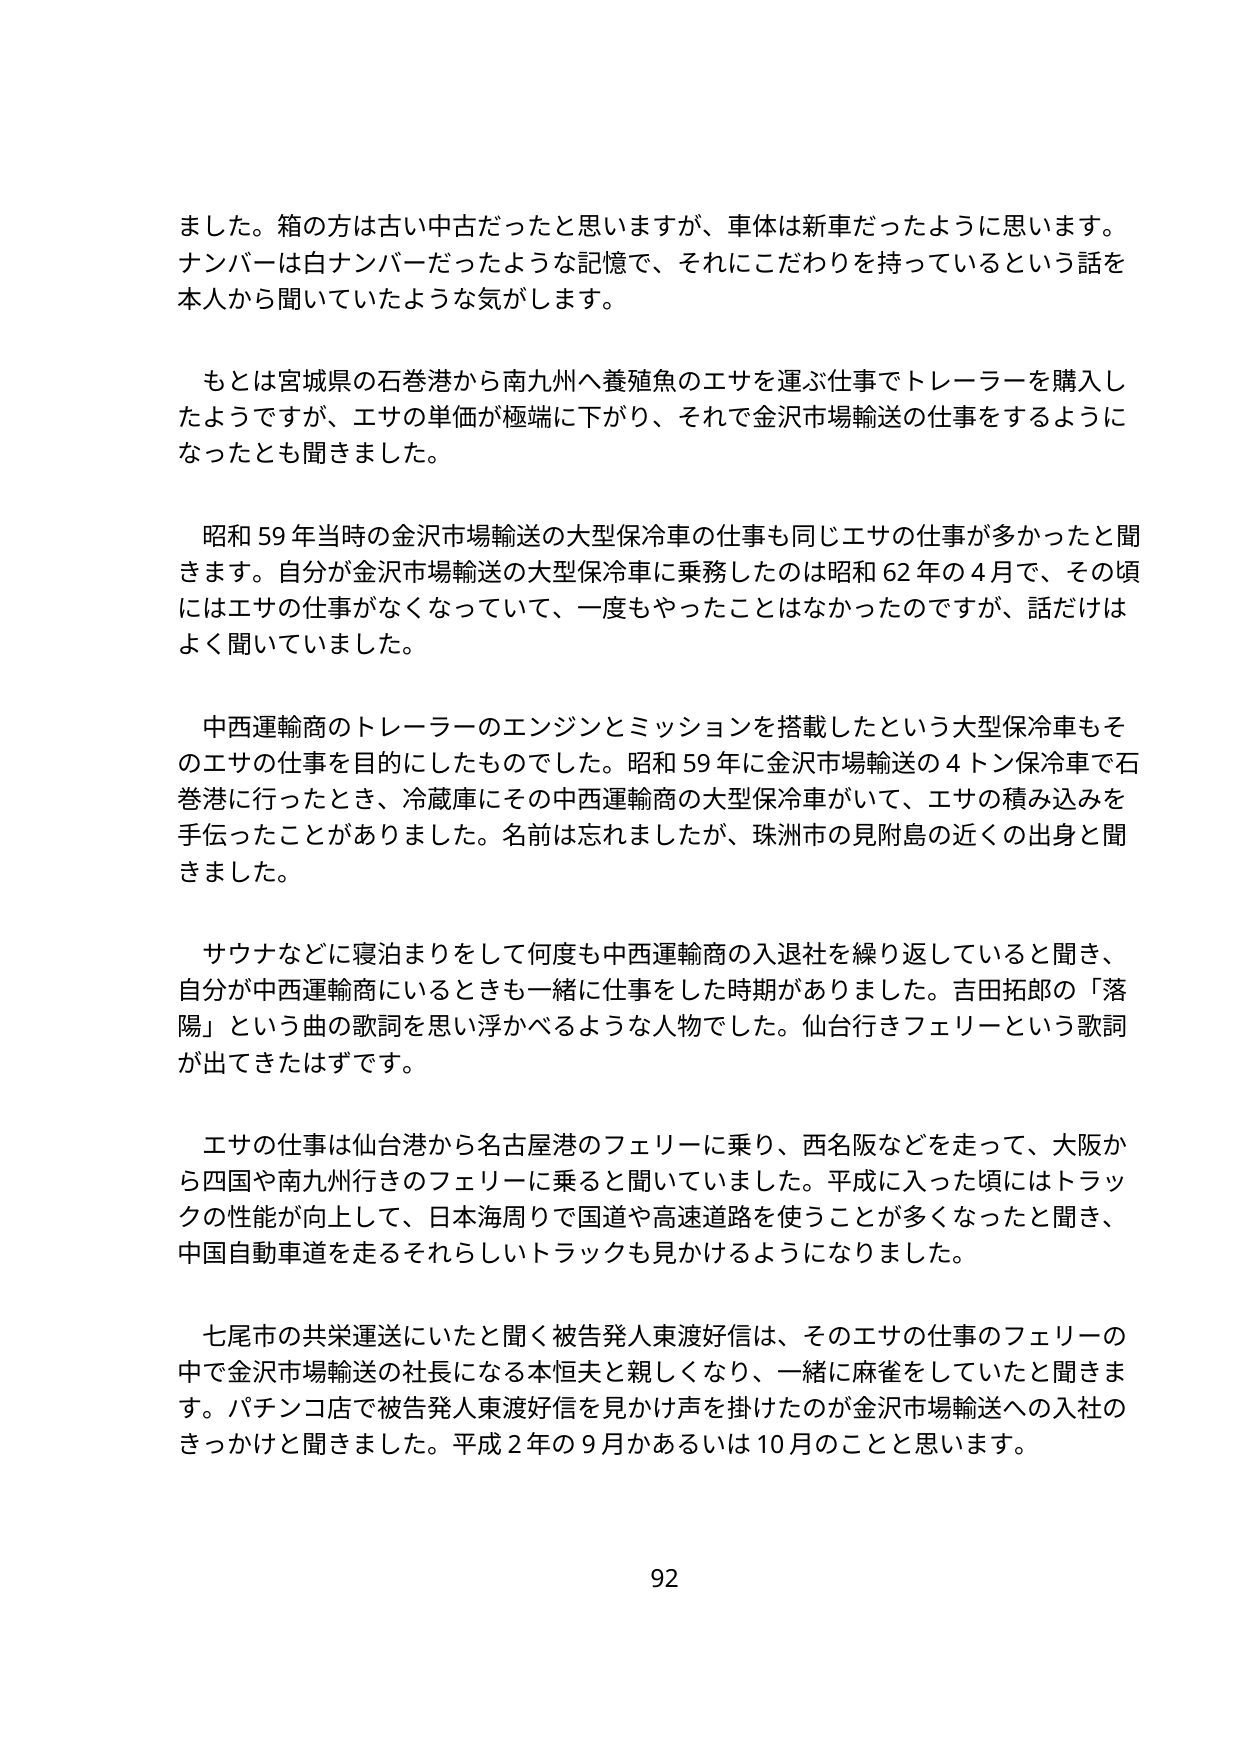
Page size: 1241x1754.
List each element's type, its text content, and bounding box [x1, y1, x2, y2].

text サウナなどに寝泊まりをして何度も中西運輸商の入退社を繰り返していると聞き、自分が中西運輸商にいるときも一緒に仕事をした時期がありました。吉田拓郎の「落陽」という曲の歌詞を思い浮かべるような人物でした。仙台行きフェリーという歌詞が出てきたはずです。 [177, 934, 1152, 1079]
text 昭和59年当時の金沢市場輸送の大型保冷車の仕事も同じエサの仕事が多かったと聞きます。自分が金沢市場輸送の大型保冷車に乗務したのは昭和62年の4月で、その頃にはエサの仕事がなくなっていて、一度もやったことはなかったのですが、話だけはよく聞いていました。 [177, 516, 1152, 661]
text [177, 207, 1152, 316]
text エサの仕事は仙台港から名古屋港のフェリーに乗り、西名阪などを走って、大阪から四国や南九州行きのフェリーに乗ると聞いていました。平成に入った頃にはトラックの性能が向上して、日本海周りで国道や高速道路を使うことが多くなったと聞き、中国自動車道を走るそれらしいトラックも見かけるようになりました。 [177, 1125, 1152, 1270]
text 中西運輸商のトレーラーのエンジンとミッションを搭載したという大型保冷車もそのエサの仕事を目的にしたものでした。昭和59年に金沢市場輸送の4トン保冷車で石巻港に行ったとき、冷蔵庫にその中西運輸商の大型保冷車がいて、エサの積み込みを手伝ったことがありました。名前は忘れましたが、珠洲市の見附島の近くの出身と聞きました。 [177, 707, 1152, 888]
text もとは宮城県の石巻港から南九州へ養殖魚のエサを運ぶ仕事でトレーラーを購入したようですが、エサの単価が極端に下がり、それで金沢市場輸送の仕事をするようになったとも聞きました。 [177, 361, 1152, 470]
text 七尾市の共栄運送にいたと聞く被告発人東渡好信は、そのエサの仕事のフェリーの中で金沢市場輸送の社長になる本恒夫と親しくなり、一緒に麻雀をしていたと聞きます。パチンコ店で被告発人東渡好信を見かけ声を掛けたのが金沢市場輸送への入社のきっかけと聞きました。平成2年の9月かあるいは10月のことと思います。 [177, 1316, 1152, 1461]
